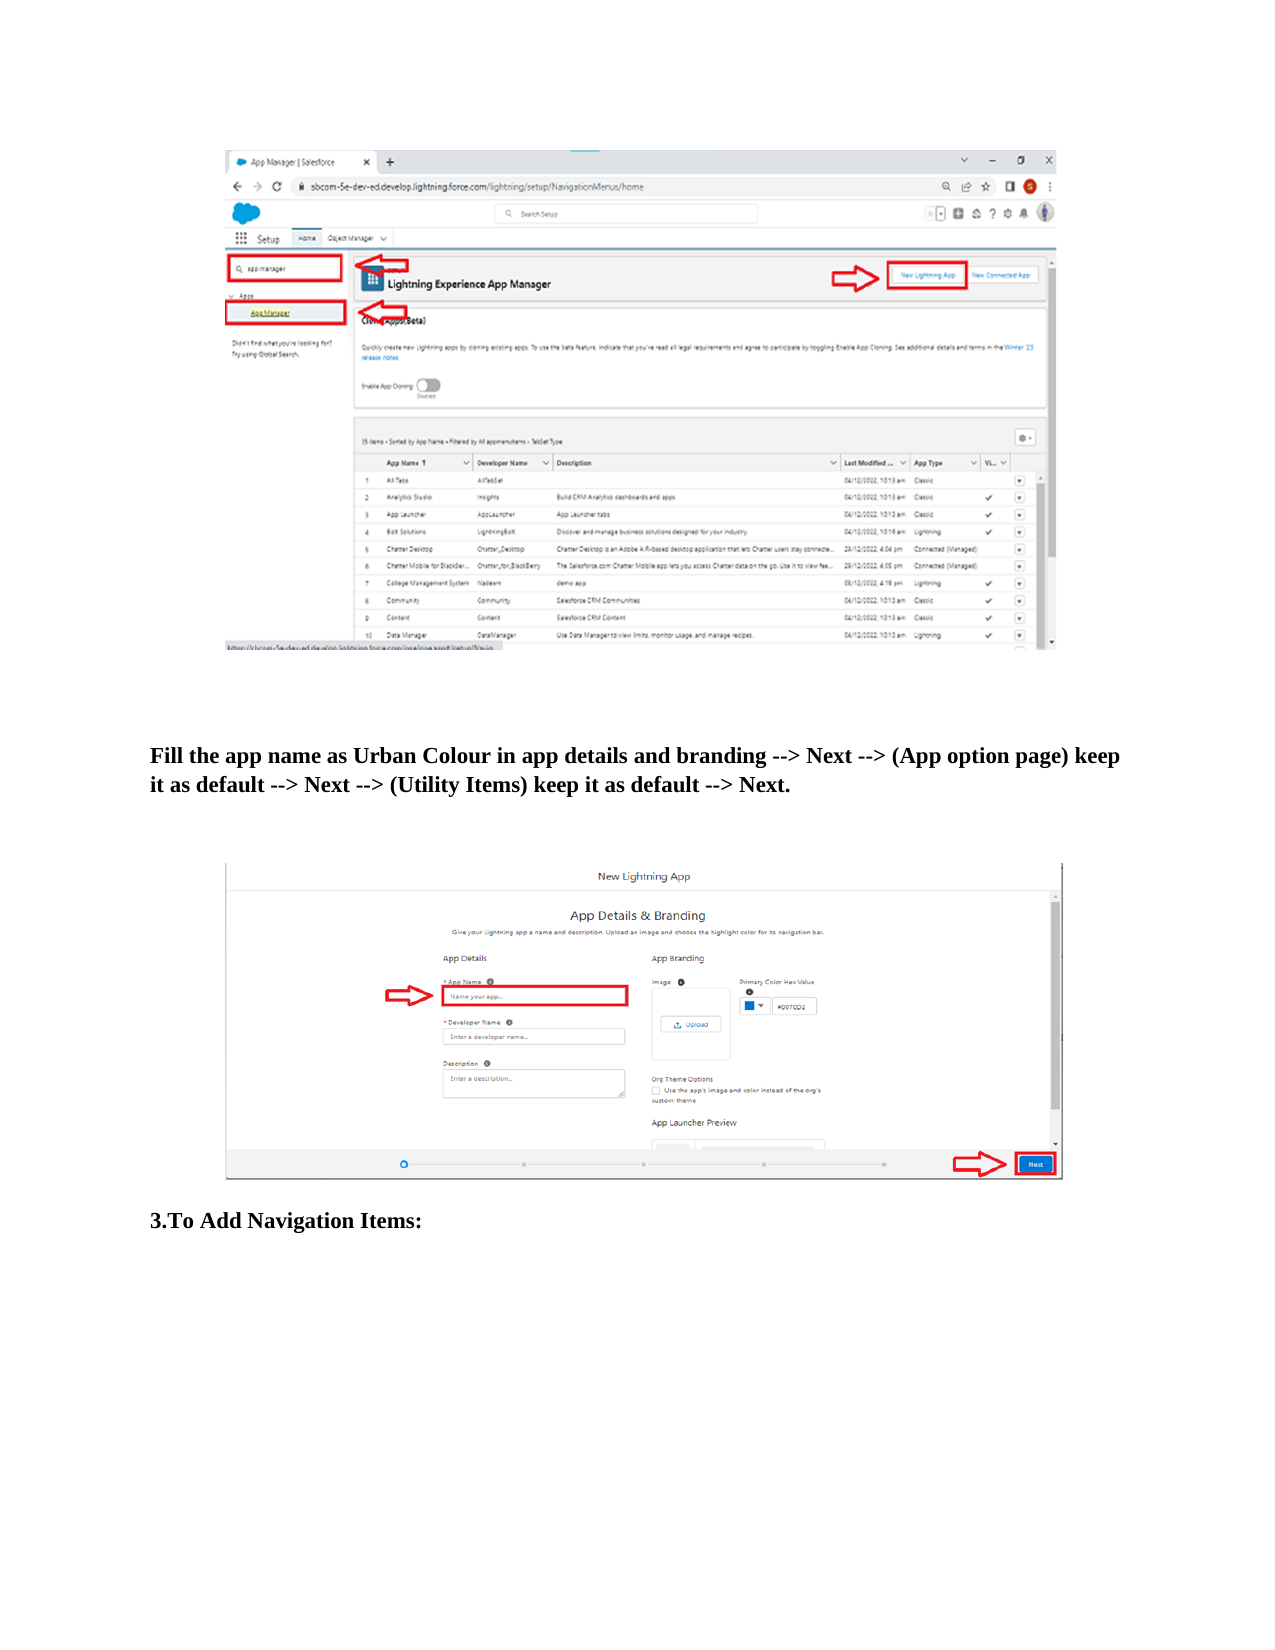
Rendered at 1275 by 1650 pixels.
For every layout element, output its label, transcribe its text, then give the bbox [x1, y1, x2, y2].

picture [225, 863, 1064, 1181]
picture [225, 150, 1057, 650]
text 3.To Add Navigation Items: [150, 1207, 1125, 1233]
text Fill the app name as Urban Colour in app details and branding --> Next --> (App option page) keep it as default --> Next --> (Utility Items) keep it as default --> Next. [150, 742, 1125, 798]
